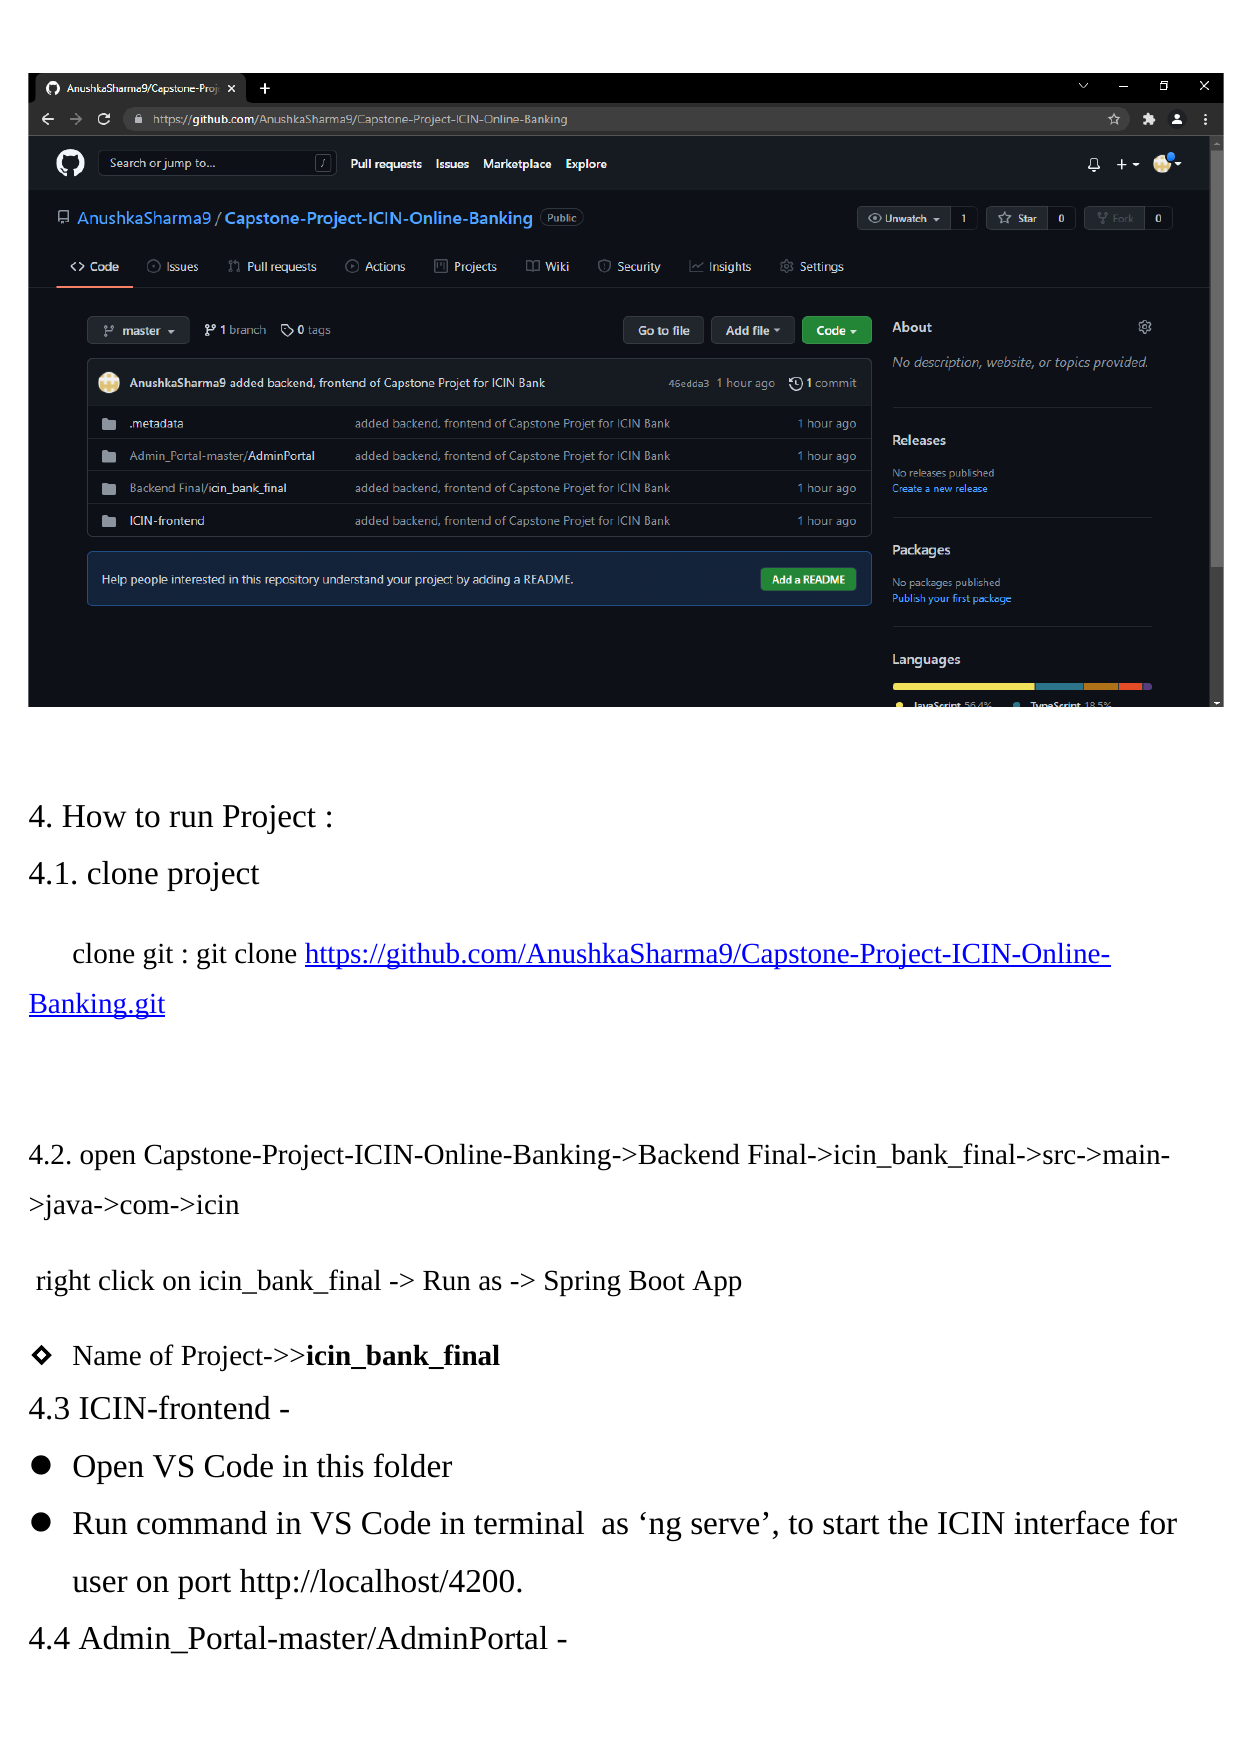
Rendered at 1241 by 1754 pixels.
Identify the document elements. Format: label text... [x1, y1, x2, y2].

text 4.2. open Capstone-Project-ICIN-Online-Banking->Backend Final->icin_bank_final->src->main->java->com->icin [28, 1137, 1224, 1221]
list How to run Project : [28, 796, 1224, 834]
list clone git : git clone https://github.com/AnushkaSharma9/Capstone-Project-ICIN-Online-Banking.git [28, 936, 1224, 1020]
list Run command in VS Code in terminal as ‘ng serve’, to start the ICIN interface for user on port http://localhost/4200. [28, 1503, 1224, 1599]
text 4.1. clone project [28, 853, 1224, 892]
list Name of Project->>icin_bank_final [28, 1338, 1224, 1372]
list 4.4 Admin_Portal-master/AdminPortal - [28, 1618, 1224, 1657]
list Open VS Code in this folder [28, 1446, 1224, 1484]
text right click on icin_bank_final -> Run as -> Spring Boot App [28, 1263, 1224, 1296]
list 4.3 ICIN-frontend - [28, 1388, 1224, 1427]
picture [28, 73, 1224, 707]
